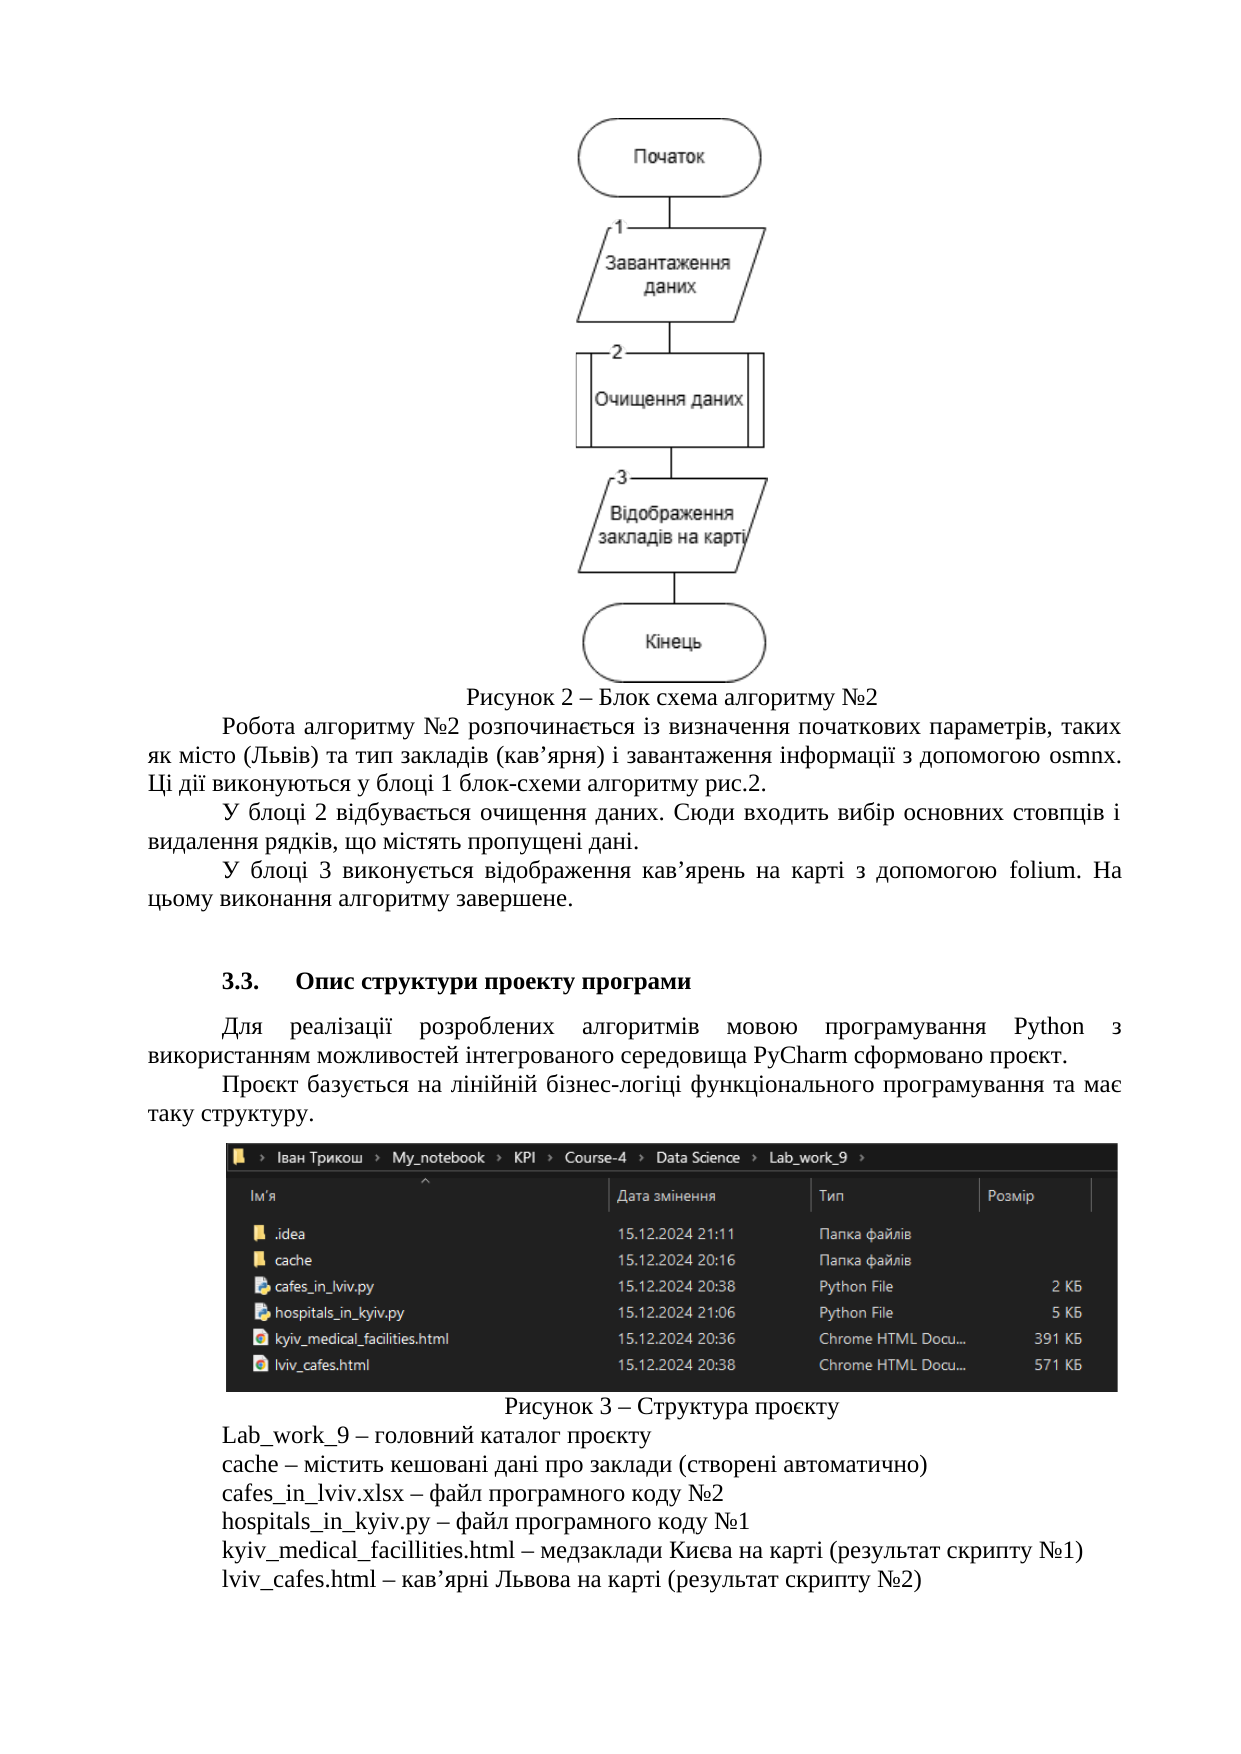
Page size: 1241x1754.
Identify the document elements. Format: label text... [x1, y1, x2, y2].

picture [575, 118, 768, 683]
list Опис структури проекту програми [148, 966, 1122, 995]
text Рисунок 3 – Структура проєкту [148, 1391, 1122, 1420]
text lviv_cafes.html – кав’ярні Львова на карті (результат скрипту №2) [148, 1564, 1122, 1593]
text У блоці 2 відбувається очищення даних. Сюди входить вибір основних стовпців і видалення рядків, що містять пропущені дані. [148, 797, 1122, 855]
text Проєкт базується на лінійній бізнес-логіці функціонального програмування та має таку структуру. [148, 1069, 1122, 1126]
text cache – містить кешовані дані про заклади (створені автоматично) [148, 1449, 1122, 1478]
text hospitals_in_kyiv.py – файл програмного коду №1 [148, 1506, 1122, 1535]
text cafes_in_lviv.xlsx – файл програмного коду №2 [148, 1478, 1122, 1506]
text У блоці 3 виконується відображення кав’ярень на карті з допомогою folium. На цьому виконання алгоритму завершене. [148, 855, 1122, 912]
text Рисунок 2 – Блок схема алгоритму №2 [148, 682, 1122, 711]
text Робота алгоритму №2 розпочинається із визначення початкових параметрів, таких як місто (Львів) та тип закладів (кав’ярня) і завантаження інформації з допомогою osmnx. Ці дії виконуються у блоці 1 блок-схеми алгоритму рис.2. [148, 711, 1122, 797]
picture [226, 1143, 1118, 1392]
text kyiv_medical_facillities.html – медзаклади Києва на карті (результат скрипту №1) [148, 1535, 1122, 1564]
text Для реалізації розроблених алгоритмів мовою програмування Python з використанням можливостей інтегрованого середовища PyCharm сформовано проєкт. [148, 1011, 1122, 1069]
text Lab_work_9 – головний каталог проєкту [148, 1420, 1122, 1449]
